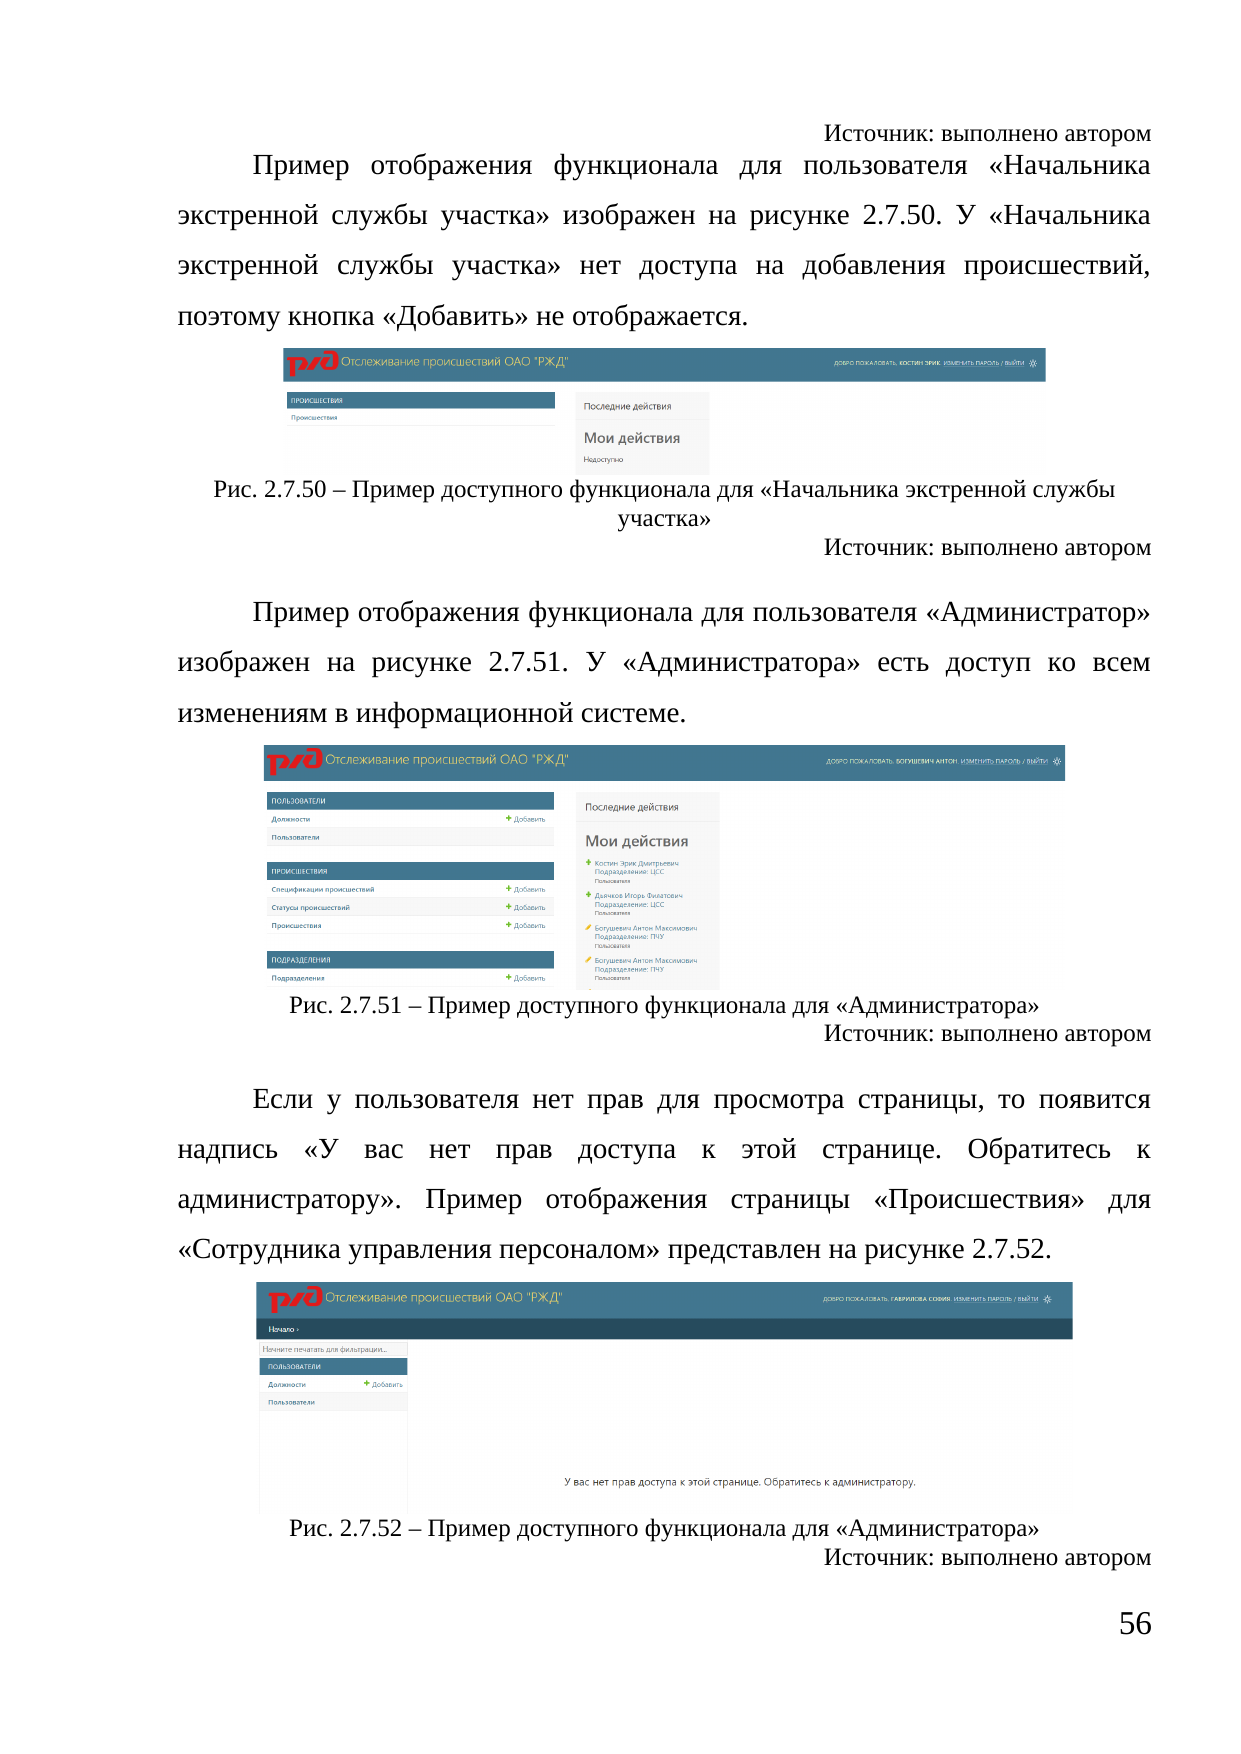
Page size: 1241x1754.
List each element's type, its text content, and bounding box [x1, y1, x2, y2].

text Пример отображения функционала для пользователя «Администратор» изображен на рисунке 2.7.51. У «Администратора» есть доступ ко всем изменениям в информационной системе. [177, 594, 1152, 728]
text Источник: выполнено автором [177, 1542, 1152, 1571]
text Рис. 2.7.52 – Пример доступного функционала для «Администратора» [177, 1513, 1152, 1542]
picture [256, 1282, 1073, 1514]
text Пример отображения функционала для пользователя «Начальника экстренной службы участка» изображен на рисунке 2.7.50. У «Начальника экстренной службы участка» нет доступа на добавления происшествий, поэтому кнопка «Добавить» не отображается. [177, 147, 1152, 331]
text Источник: выполнено автором [177, 118, 1152, 147]
text Рис. 2.7.50 – Пример доступного функционала для «Начальника экстренной службы участка» [177, 474, 1152, 532]
text Источник: выполнено автором [177, 1018, 1152, 1047]
text Рис. 2.7.51 – Пример доступного функционала для «Администратора» [177, 990, 1152, 1018]
picture [263, 745, 1065, 990]
text Если у пользователя нет прав для просмотра страницы, то появится надпись «У вас нет прав доступа к этой странице. Обратитесь к администратору». Пример отображения страницы «Происшествия» для «Сотрудника управления персоналом» представлен на рисунке 2.7.52. [177, 1081, 1152, 1265]
text Источник: выполнено автором [177, 532, 1152, 561]
picture [283, 348, 1046, 475]
